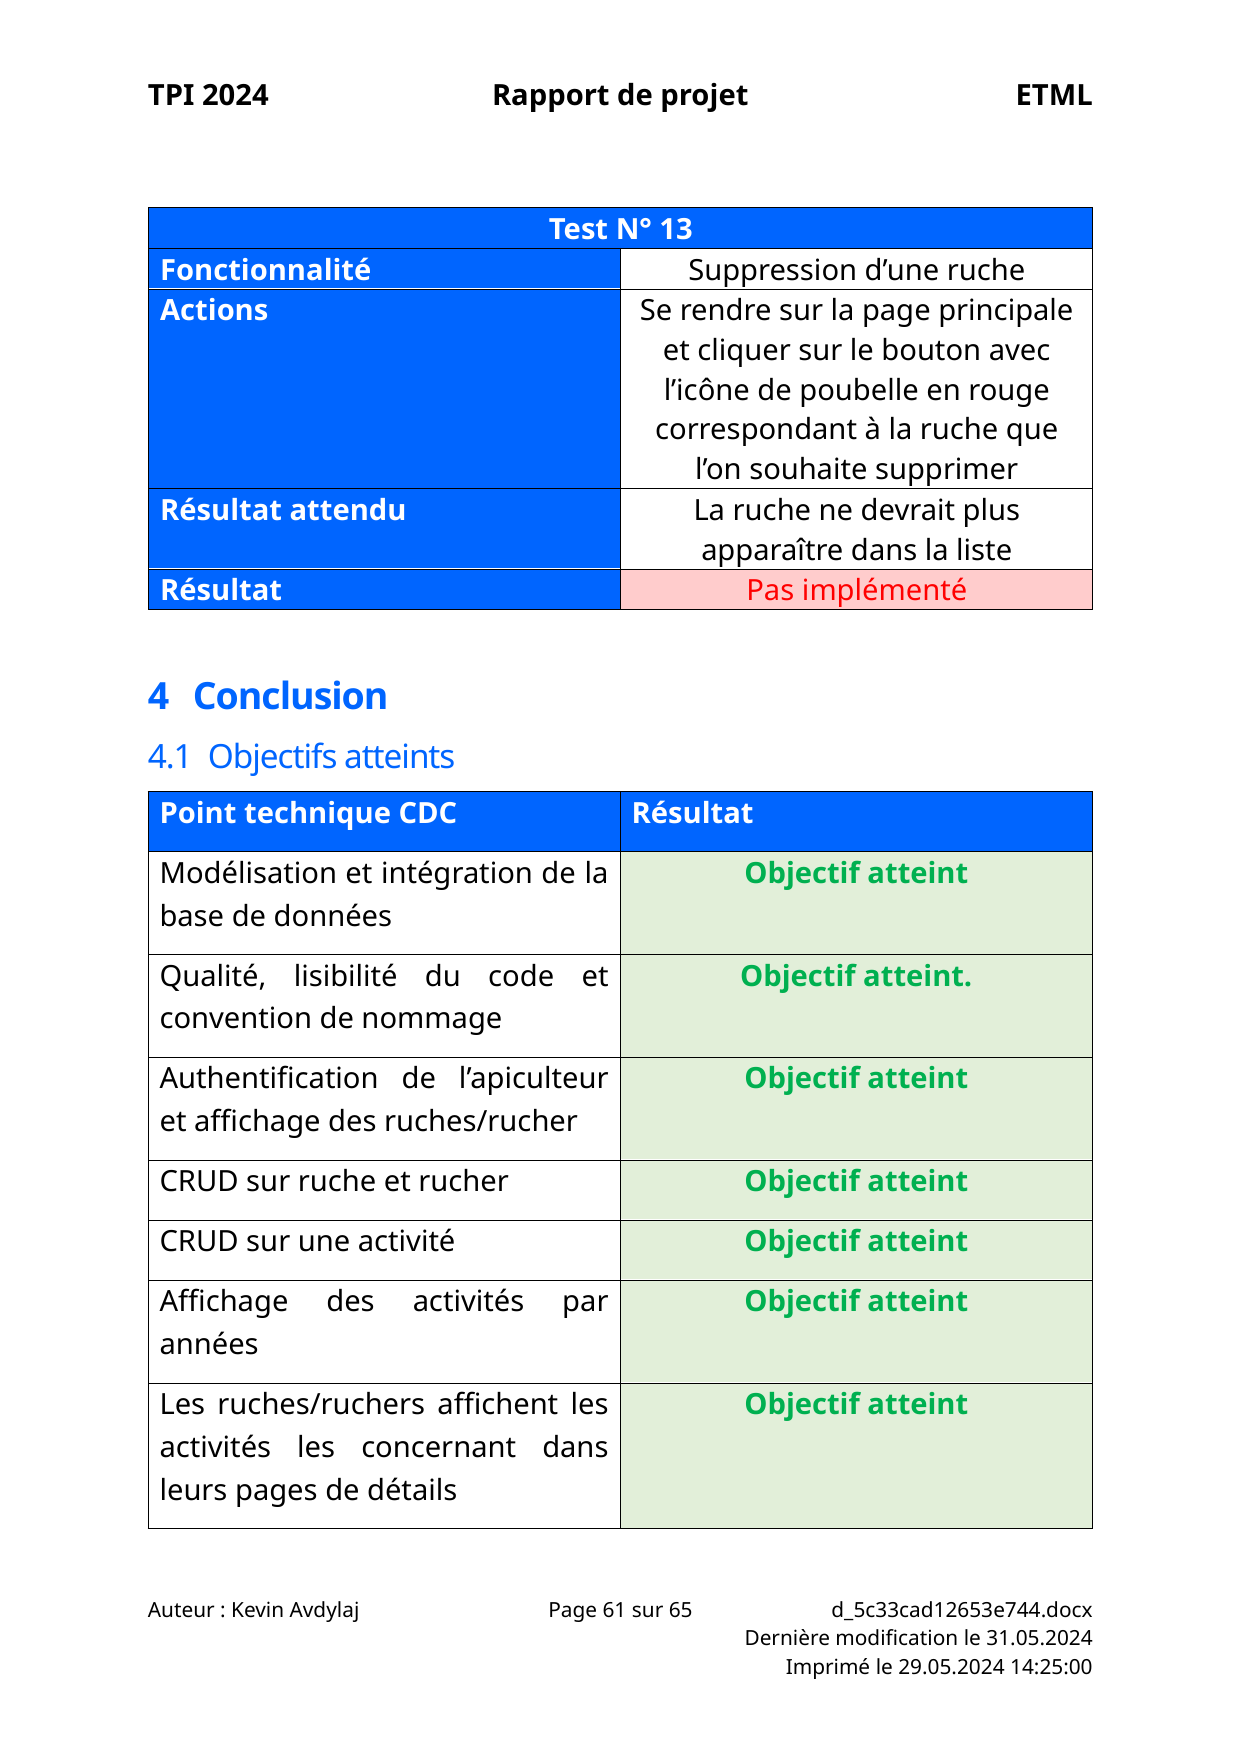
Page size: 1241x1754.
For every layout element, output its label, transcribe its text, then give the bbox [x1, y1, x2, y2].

table_cell Actions [149, 290, 620, 488]
table_cell Fonctionnalité [149, 249, 620, 288]
table_cell Objectif atteint [621, 1161, 1092, 1219]
table_cell Objectif atteint [621, 852, 1092, 954]
table_cell Les ruches/ruchers affichent les activités les concernant dans leurs pages de détails [149, 1384, 620, 1528]
table_cell Résultat attendu [149, 489, 620, 568]
table_cell Objectif atteint [621, 1058, 1092, 1159]
table_header Point technique CDC [149, 792, 620, 851]
table_cell Résultat [149, 570, 620, 609]
table_cell Objectif atteint. [621, 955, 1092, 1057]
subtitle Conclusion [148, 670, 1093, 721]
table_cell Modélisation et intégration de la base de données [149, 852, 620, 954]
table_cell Suppression d’une ruche [621, 249, 1092, 288]
table_cell Qualité, lisibilité du code et convention de nommage [149, 955, 620, 1057]
table_header Test N° 13 [149, 208, 1092, 248]
table_cell La ruche ne devrait plus apparaître dans la liste [621, 489, 1092, 568]
table_cell Affichage des activités par années [149, 1281, 620, 1382]
table_header Résultat [621, 792, 1092, 851]
table_cell Se rendre sur la page principale et cliquer sur le bouton avec l’icône de poubelle en rouge correspondant à la ruche que l’on souhaite supprimer [621, 290, 1092, 488]
table_cell Objectif atteint [621, 1281, 1092, 1382]
table_cell CRUD sur ruche et rucher [149, 1161, 620, 1219]
subtitle Objectifs atteints [148, 733, 1093, 779]
table_cell Pas implémenté [621, 570, 1092, 609]
table_cell Authentification de l’apiculteur et affichage des ruches/rucher [149, 1058, 620, 1159]
table_cell Objectif atteint [621, 1221, 1092, 1279]
table_cell Objectif atteint [621, 1384, 1092, 1528]
table_cell CRUD sur une activité [149, 1221, 620, 1279]
